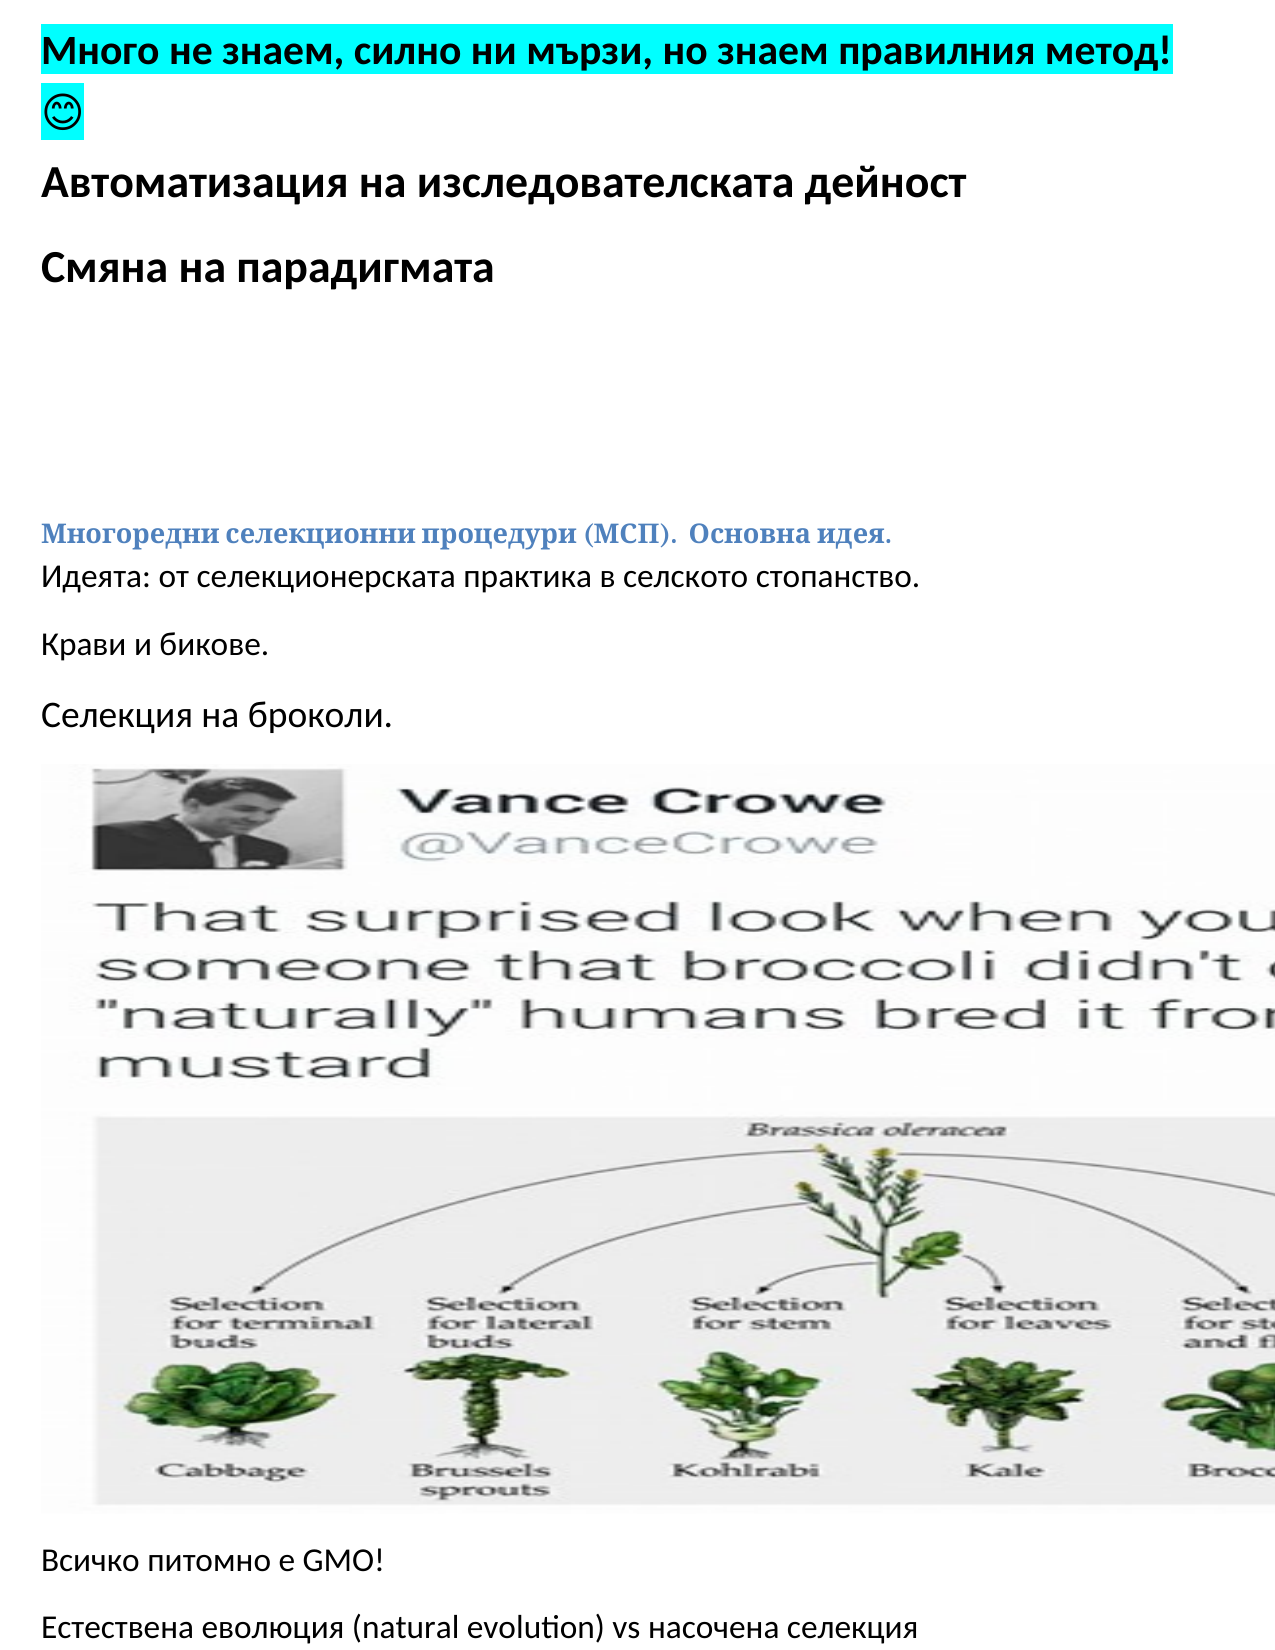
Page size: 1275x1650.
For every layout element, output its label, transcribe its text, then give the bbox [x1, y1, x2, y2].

subtitle Многоредни селекционни процедури (МСП). Основна идея. [41, 519, 1222, 551]
text Селекция на броколи. [41, 691, 1222, 736]
text Естествена еволюция (natural evolution) vs насочена селекция [41, 1606, 1222, 1647]
text Автоматизация на изследователската дейност [41, 153, 1222, 209]
text Много не знаем, силно ни мързи, но знаем правилния метод! 😊 [41, 24, 1222, 140]
text Смяна на парадигмата [41, 238, 1222, 294]
text Крави и бикове. [41, 623, 1222, 664]
text Идеята: от селекционерската практика в селското стопанство. [41, 555, 1222, 596]
text Всичко питомно е GMO! [41, 1539, 1222, 1579]
picture [40, 764, 1275, 1514]
